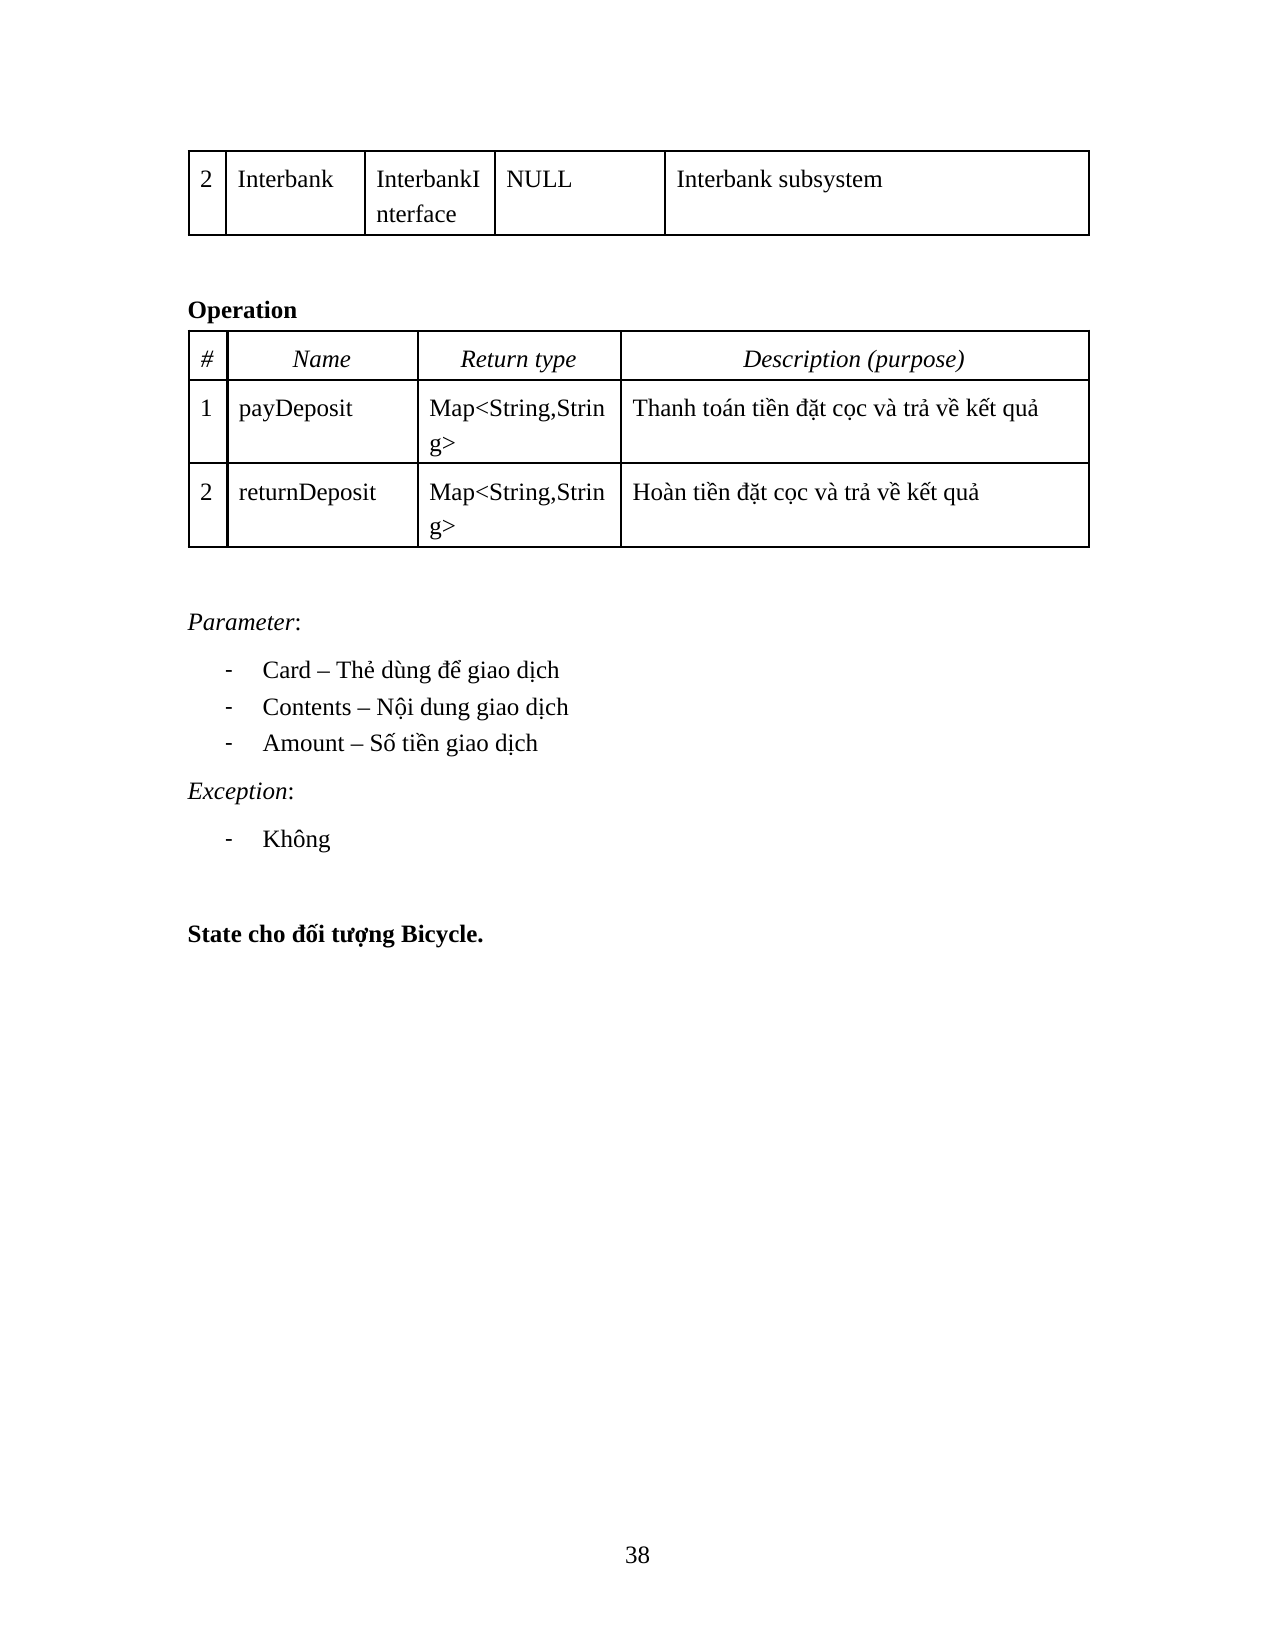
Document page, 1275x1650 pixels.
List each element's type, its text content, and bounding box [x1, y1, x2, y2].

text Exception: [187, 776, 1087, 805]
text State cho đối tượng Bicycle. [187, 919, 1087, 948]
list Amount – Số tiền giao dịch [225, 727, 1087, 758]
table_cell returnDeposit [229, 464, 417, 546]
table_cell 2 [190, 464, 226, 546]
list Card – Thẻ dùng để giao dịch [225, 654, 1087, 685]
table_cell Interbank subsystem [666, 152, 1088, 233]
table_cell Map<String,String> [419, 381, 620, 462]
table_cell 2 [190, 152, 225, 233]
table_cell Thanh toán tiền đặt cọc và trả về kết quả [622, 381, 1088, 462]
table_header # [190, 332, 226, 379]
table_header Name [229, 332, 417, 379]
table_cell Hoàn tiền đặt cọc và trả về kết quả [622, 464, 1088, 546]
text Operation [187, 295, 1087, 324]
table_cell NULL [496, 152, 664, 233]
table_cell InterbankInterface [366, 152, 494, 233]
list Contents – Nội dung giao dịch [225, 691, 1087, 721]
table_header Description (purpose) [622, 332, 1088, 379]
table_cell 1 [190, 381, 226, 462]
table_header Return type [419, 332, 620, 379]
table_cell Interbank [227, 152, 364, 233]
list Không [225, 823, 1087, 854]
table_cell Map<String,String> [419, 464, 620, 546]
text Parameter: [187, 607, 1087, 636]
table_cell payDeposit [229, 381, 417, 462]
